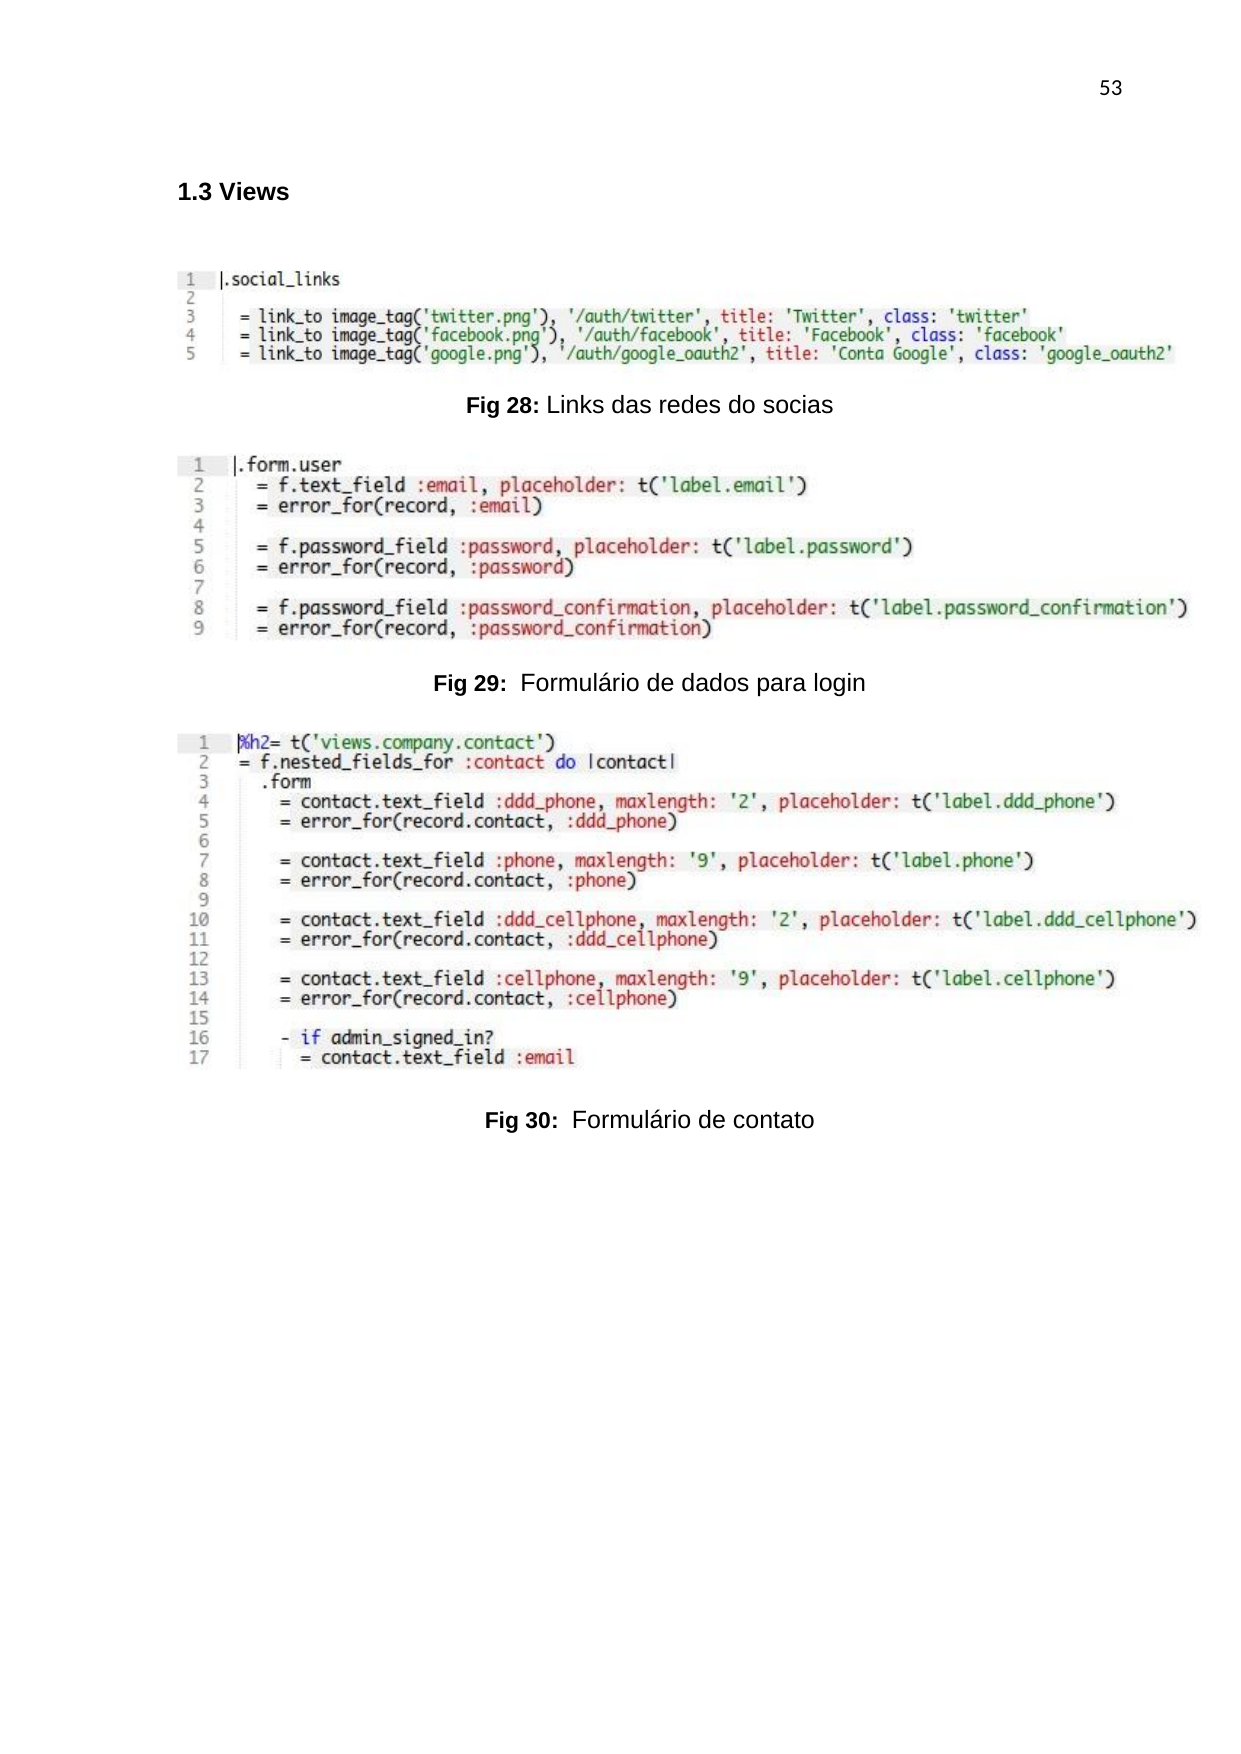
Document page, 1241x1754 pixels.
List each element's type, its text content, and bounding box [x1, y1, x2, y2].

text Fig 30: Formulário de contato [177, 1106, 1122, 1134]
text Fig 29: Formulário de dados para login [177, 668, 1122, 697]
picture [177, 453, 1206, 665]
text 1.3 Views [177, 177, 1122, 206]
picture [177, 731, 1207, 1102]
text Fig 28: Links das redes do socias [177, 390, 1122, 419]
picture [177, 270, 1192, 387]
